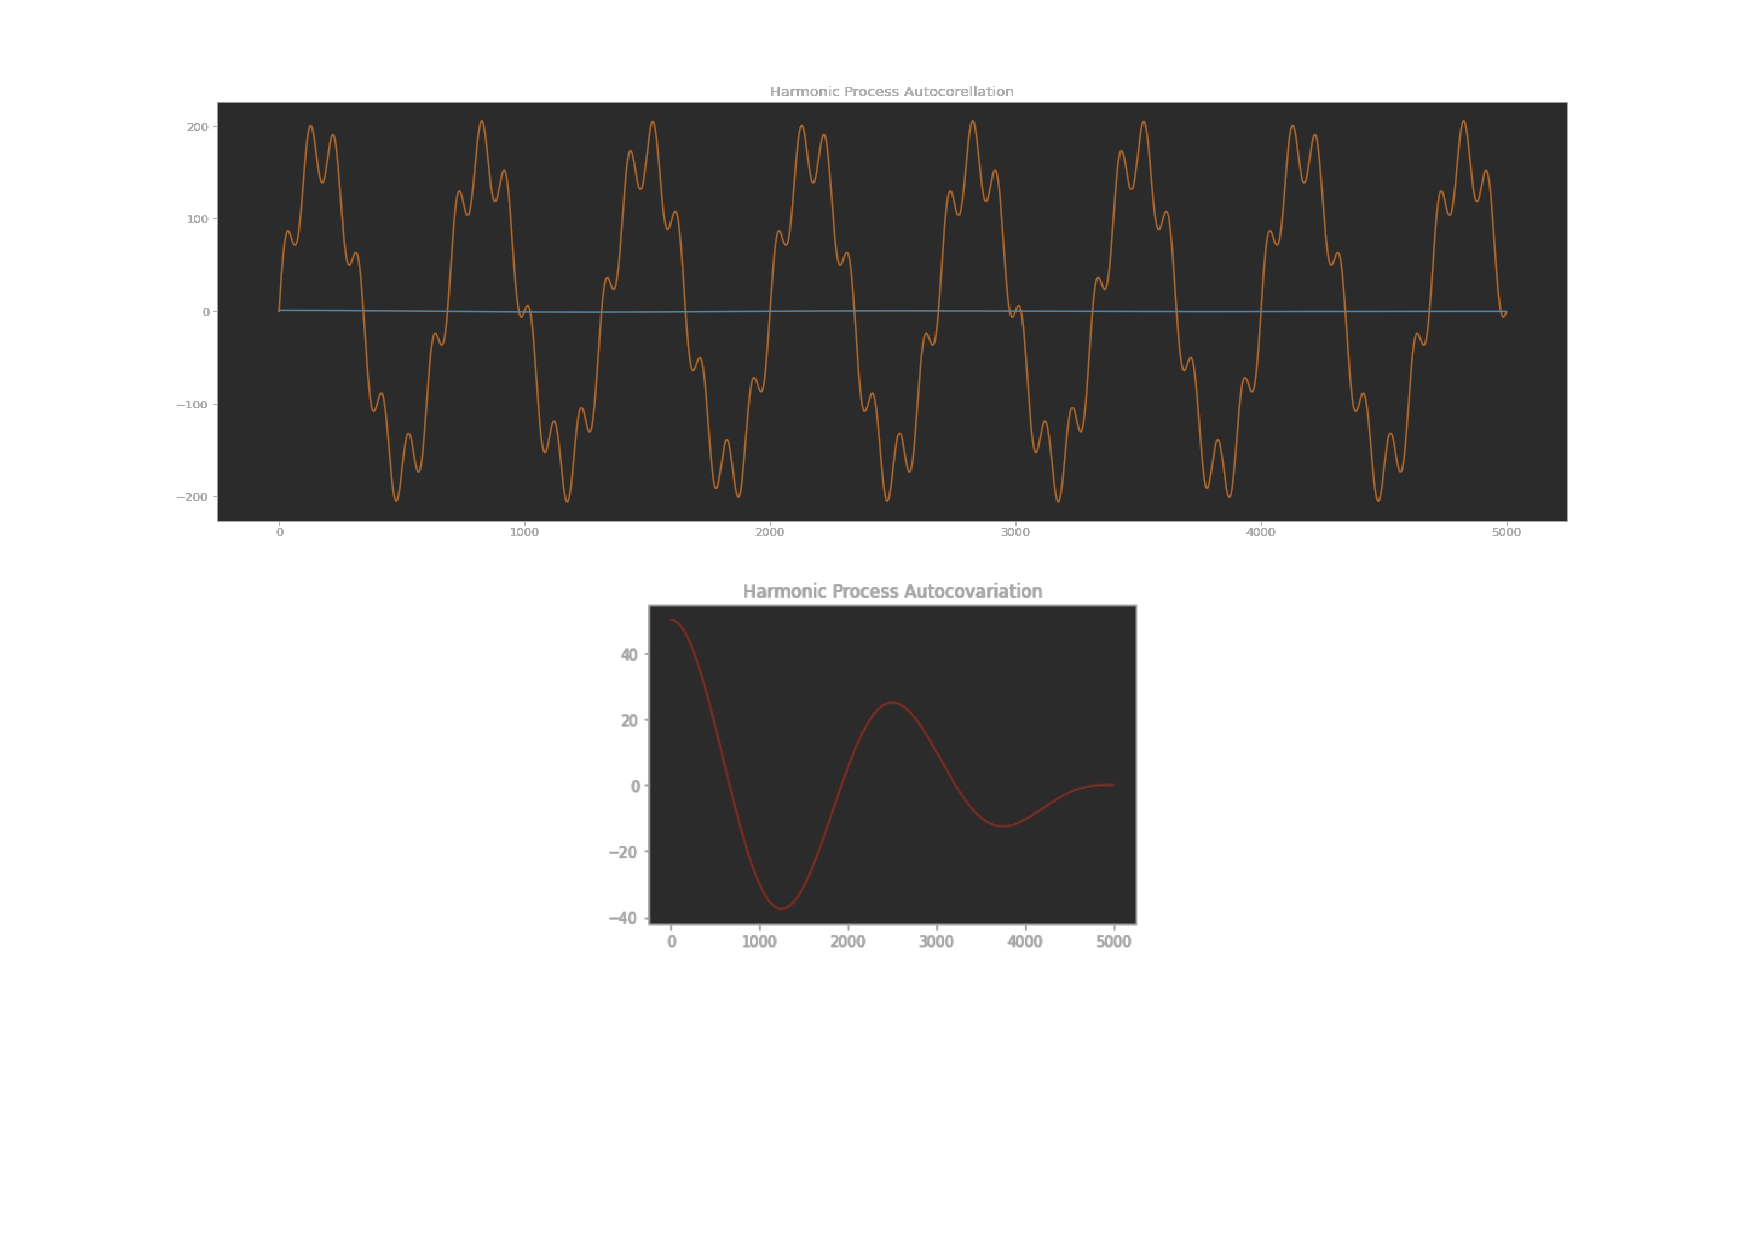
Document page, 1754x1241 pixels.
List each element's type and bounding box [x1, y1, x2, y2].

picture [168, 80, 1576, 544]
picture [598, 573, 1146, 959]
